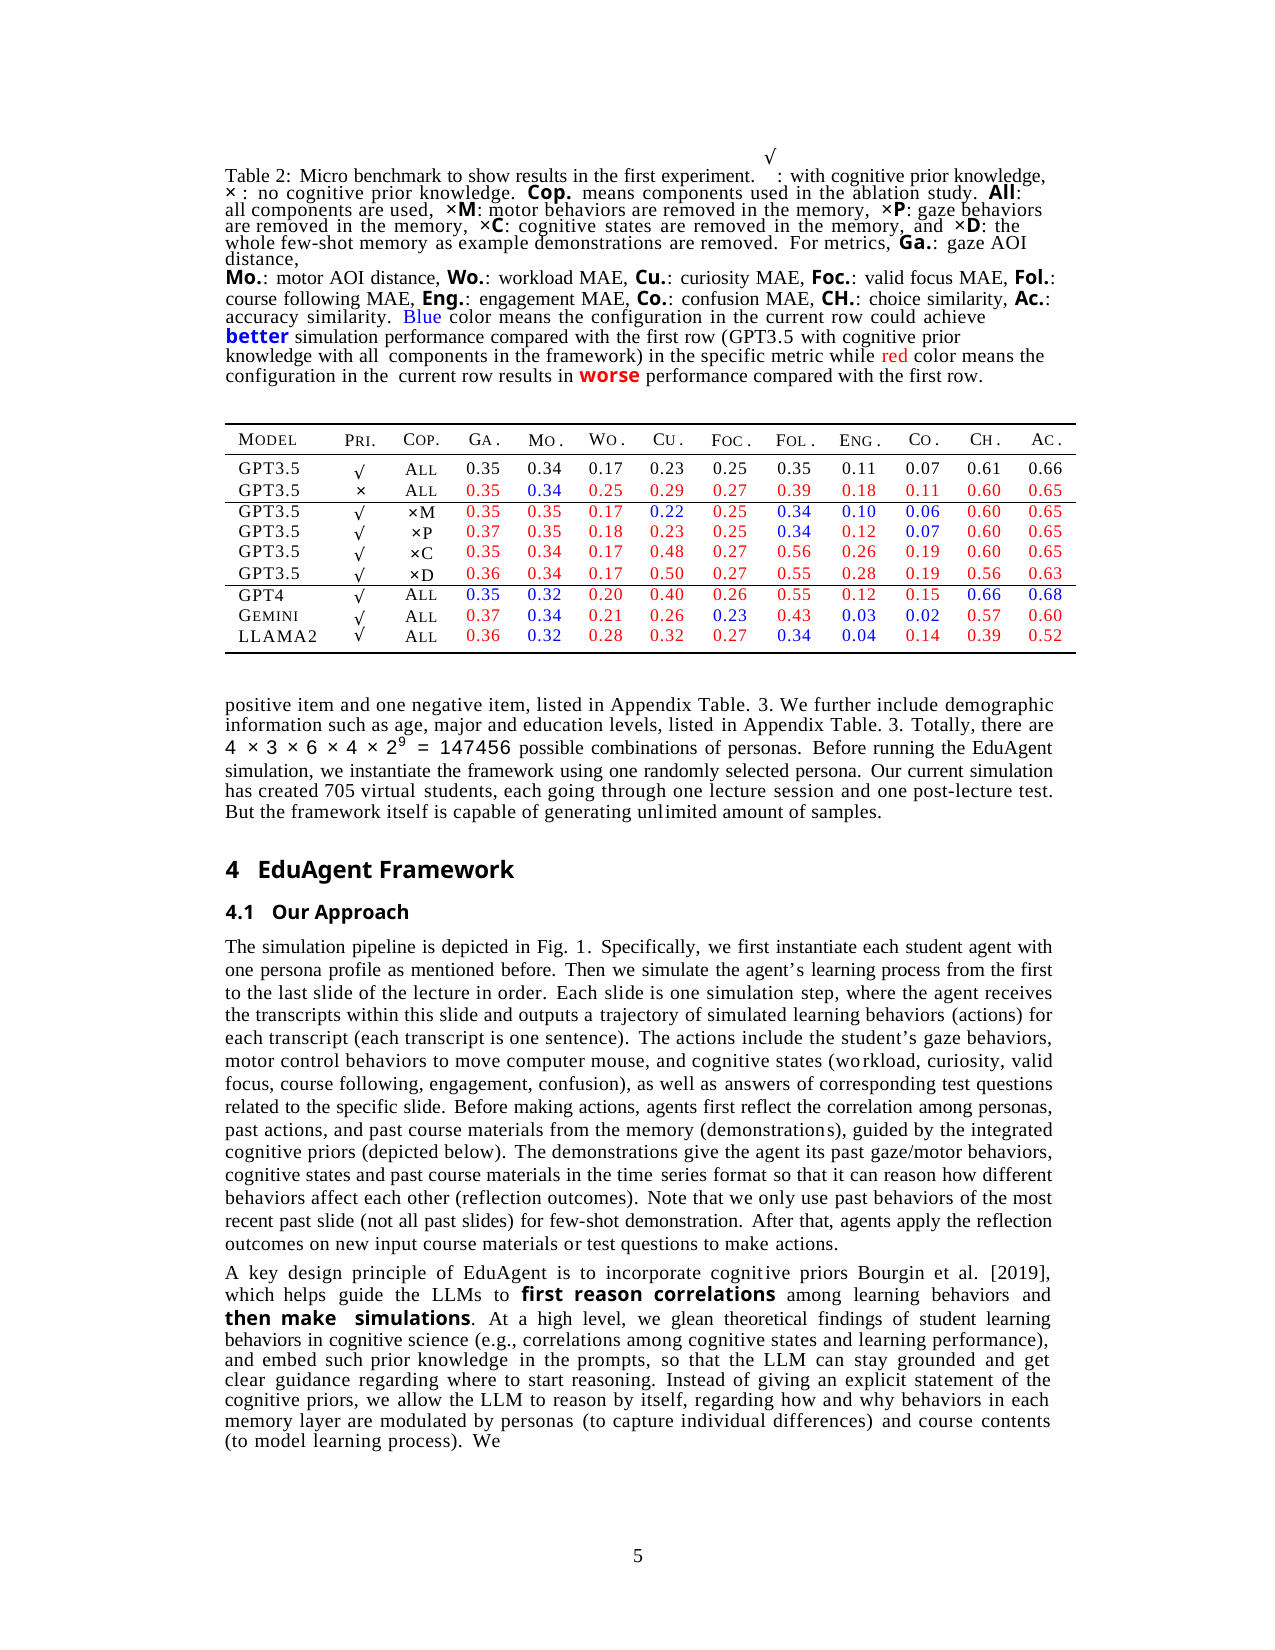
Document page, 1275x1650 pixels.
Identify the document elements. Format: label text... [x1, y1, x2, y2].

table_cell 0.12 [825, 586, 892, 604]
table_header CU . [637, 425, 698, 454]
table_cell 0.25 [698, 503, 762, 522]
table_cell 0.03 [825, 605, 892, 626]
table_cell 0.22 [637, 503, 698, 522]
table_cell 0.23 [637, 455, 698, 481]
table_cell 0.36 [452, 563, 514, 584]
table_cell 0.37 [452, 605, 514, 626]
table_cell 0.27 [698, 626, 762, 652]
table_cell 0.68 [1015, 586, 1076, 604]
text Mo.: motor AOI distance, Wo.: workload MAE, Cu.: curiosity MAE, Foc.: valid focus MAE, Fol.: [225, 269, 1084, 288]
table_cell 0.61 [954, 455, 1015, 481]
table_cell 0.25 [698, 522, 762, 542]
table_cell 0.32 [637, 626, 698, 652]
table_cell 0.60 [954, 522, 1015, 542]
table_cell 0.23 [698, 605, 762, 626]
table_cell GPT4 GEMINI LLAMA2 [225, 586, 331, 652]
table_cell 0.04 [825, 626, 892, 652]
table_cell 0.60 [954, 543, 1015, 563]
text positive item and one negative item, listed in Appendix Table. 3. We further include demographic information such as age, major and education levels, listed in Appendix Table. 3. Totally, there are 4 × 3 × 6 × 4 × 29 = 147456 possible combinations of personas. Before running the EduAgent simulation, we instantiate the framework using one randomly selected persona. Our current simulation has created 705 virtual students, each going through one lecture session and one post-lecture test. But the framework itself is capable of generating unlimited amount of samples. [225, 694, 1054, 823]
table_cell 0.35 [452, 586, 514, 604]
table_cell 0.34 [514, 543, 575, 563]
table_cell 0.65 [1015, 481, 1076, 502]
table_cell 0.65 [1015, 543, 1076, 563]
table_cell 0.12 [825, 522, 892, 542]
table_cell 0.10 [825, 503, 892, 522]
table_cell 0.66 [954, 586, 1015, 604]
table_cell 0.35 [452, 481, 514, 502]
table_cell 0.07 [892, 455, 954, 481]
table_cell 0.66 [1015, 455, 1076, 481]
table_cell 0.27 [698, 543, 762, 563]
table_cell GPT3.5 [225, 455, 331, 481]
table_cell GPT3.5 [225, 503, 331, 522]
table_cell 0.18 [825, 481, 892, 502]
table_cell 0.43 [762, 605, 825, 626]
table_cell 0.39 [762, 481, 825, 502]
table_cell 0.06 [892, 503, 954, 522]
text 4 EduAgent Framework [225, 861, 1084, 883]
text Table 2: Micro benchmark to show results in the first experiment. √: with cognitive prior knowledge, × : no cognitive prior knowledge. Cop. means components used in the ablation study. All: all components are used, ×M: motor behaviors are removed in the memory, ×P: gaze behaviors are removed in the memory, ×C: cognitive states are removed in the memory, and ×D: the whole few-shot memory as example demonstrations are removed. For metrics, Ga.: gaze AOI distance, [225, 160, 1053, 269]
table_cell 0.26 [698, 586, 762, 604]
table_cell 0.35 [452, 455, 514, 481]
table_cell ×D [389, 563, 452, 584]
table_cell 0.07 [892, 522, 954, 542]
table_cell √ [331, 626, 389, 652]
table_cell 0.34 [762, 626, 825, 652]
table_cell 0.14 [892, 626, 954, 652]
table_cell √ [331, 605, 389, 626]
table_cell 0.52 [1015, 626, 1076, 652]
table_cell 0.27 [698, 481, 762, 502]
table_cell √ [331, 503, 389, 522]
table_cell ×P [389, 522, 452, 542]
table_header MODEL [225, 425, 331, 454]
table_cell 0.19 [892, 543, 954, 563]
table_cell √ [331, 563, 389, 584]
table_cell 0.55 [762, 563, 825, 584]
table_cell 0.20 [575, 586, 637, 604]
table_cell 0.26 [637, 605, 698, 626]
table_cell GPT3.5 [225, 481, 331, 502]
table_header AC . [1015, 425, 1076, 454]
table_header CH . [954, 425, 1015, 454]
table_cell 0.34 [762, 522, 825, 542]
table_cell 0.60 [1015, 605, 1076, 626]
text 4.1 Our Approach [225, 904, 1084, 923]
table_cell 0.34 [514, 481, 575, 502]
text course following MAE, Eng.: engagement MAE, Co.: confusion MAE, CH.: choice similarity, Ac.: accuracy similarity. Blue color means the configuration in the current row could achieve better simulation performance compared with the first row (GPT3.5 with cognitive prior knowledge with all components in the framework) in the specific metric while red color means the configuration in the current row results in worse performance compared with the first row. [225, 288, 1053, 388]
table_cell 0.02 [892, 605, 954, 626]
table_cell 0.32 [514, 626, 575, 652]
table_header CO . [892, 425, 954, 454]
table_cell ALL [389, 455, 452, 481]
table_cell GPT3.5 [225, 563, 331, 584]
table_cell 0.35 [514, 522, 575, 542]
table_header ENG . [825, 425, 892, 454]
table_cell 0.23 [637, 522, 698, 542]
table_header MO . [514, 425, 575, 454]
table_cell 0.60 [954, 503, 1015, 522]
table_cell 0.17 [575, 563, 637, 584]
table_cell 0.35 [514, 503, 575, 522]
table_cell 0.15 [892, 586, 954, 604]
table_cell 0.57 [954, 605, 1015, 626]
table_cell 0.34 [514, 563, 575, 584]
table_cell ×M [389, 503, 452, 522]
table_cell 0.25 [575, 481, 637, 502]
table_cell ALL [389, 481, 452, 502]
table_cell 0.11 [825, 455, 892, 481]
table_cell × [331, 481, 389, 502]
table_cell GPT3.5 [225, 543, 331, 563]
text The simulation pipeline is depicted in Fig. 1. Specifically, we first instantiate each student agent with one persona profile as mentioned before. Then we simulate the agent’s learning process from the first to the last slide of the lecture in order. Each slide is one simulation step, where the agent receives the transcripts within this slide and outputs a trajectory of simulated learning behaviors (actions) for each transcript (each transcript is one sentence). The actions include the student’s gaze behaviors, motor control behaviors to move computer mouse, and cognitive states (workload, curiosity, valid focus, course following, engagement, confusion), as well as answers of corresponding test questions related to the specific slide. Before making actions, agents first reflect the correlation among personas, past actions, and past course materials from the memory (demonstrations), guided by the integrated cognitive priors (depicted below). The demonstrations give the agent its past gaze/motor behaviors, cognitive states and past course materials in the time series format so that it can reason how different behaviors affect each other (reflection outcomes). Note that we only use past behaviors of the most recent past slide (not all past slides) for few-shot demonstration. After that, agents apply the reflection outcomes on new input course materials or test questions to make actions. [225, 935, 1053, 1254]
table_cell 0.28 [575, 626, 637, 652]
table_cell ALL [389, 605, 452, 626]
table_cell 0.32 [514, 586, 575, 604]
table_header PRI. [331, 425, 389, 454]
table_cell 0.18 [575, 522, 637, 542]
table_cell 0.17 [575, 503, 637, 522]
table_cell 0.35 [452, 543, 514, 563]
table_cell 0.21 [575, 605, 637, 626]
table_cell 0.28 [825, 563, 892, 584]
table_cell √ [331, 522, 389, 542]
table_cell √ [331, 543, 389, 563]
table_cell ALL [389, 586, 452, 604]
table_cell 0.37 [452, 522, 514, 542]
table_cell 0.56 [954, 563, 1015, 584]
table_cell 0.19 [892, 563, 954, 584]
table_cell 0.27 [698, 563, 762, 584]
table_cell 0.63 [1015, 563, 1076, 584]
table_cell 0.65 [1015, 522, 1076, 542]
table_cell 0.36 [452, 626, 514, 652]
table_cell 0.60 [954, 481, 1015, 502]
table_cell 0.25 [698, 455, 762, 481]
table_cell 0.39 [954, 626, 1015, 652]
table_cell 0.26 [825, 543, 892, 563]
table_cell 0.11 [892, 481, 954, 502]
table_header COP. [389, 425, 452, 454]
table_cell GPT3.5 [225, 522, 331, 542]
text A key design principle of EduAgent is to incorporate cognitive priors Bourgin et al. [2019], which helps guide the LLMs to first reason correlations among learning behaviors and then make simulations. At a high level, we glean theoretical findings of student learning behaviors in cognitive science (e.g., correlations among cognitive states and learning performance), and embed such prior knowledge in the prompts, so that the LLM can stay grounded and get clear guidance regarding where to start reasoning. Instead of giving an explicit statement of the cognitive priors, we allow the LLM to reason by itself, regarding how and why behaviors in each memory layer are modulated by personas (to capture individual differences) and course contents (to model learning process). We [224, 1263, 1051, 1451]
table_cell √ [331, 586, 389, 604]
table_header FOL . [762, 425, 825, 454]
table_cell 0.35 [452, 503, 514, 522]
table_cell 0.65 [1015, 503, 1076, 522]
table_cell 0.56 [762, 543, 825, 563]
table_header WO . [575, 425, 637, 454]
table_cell 0.50 [637, 563, 698, 584]
table_header FOC . [698, 425, 762, 454]
table_cell 0.40 [637, 586, 698, 604]
table_cell 0.34 [762, 503, 825, 522]
table_cell 0.17 [575, 543, 637, 563]
table_cell 0.34 [514, 455, 575, 481]
table_header GA . [452, 425, 514, 454]
table_cell ×C [389, 543, 452, 563]
table_cell 0.55 [762, 586, 825, 604]
table_cell 0.35 [762, 455, 825, 481]
table_cell 0.48 [637, 543, 698, 563]
table_cell √ [331, 455, 389, 481]
table_cell 0.29 [637, 481, 698, 502]
table_cell 0.34 [514, 605, 575, 626]
table_cell 0.17 [575, 455, 637, 481]
table_cell ALL [389, 626, 452, 652]
